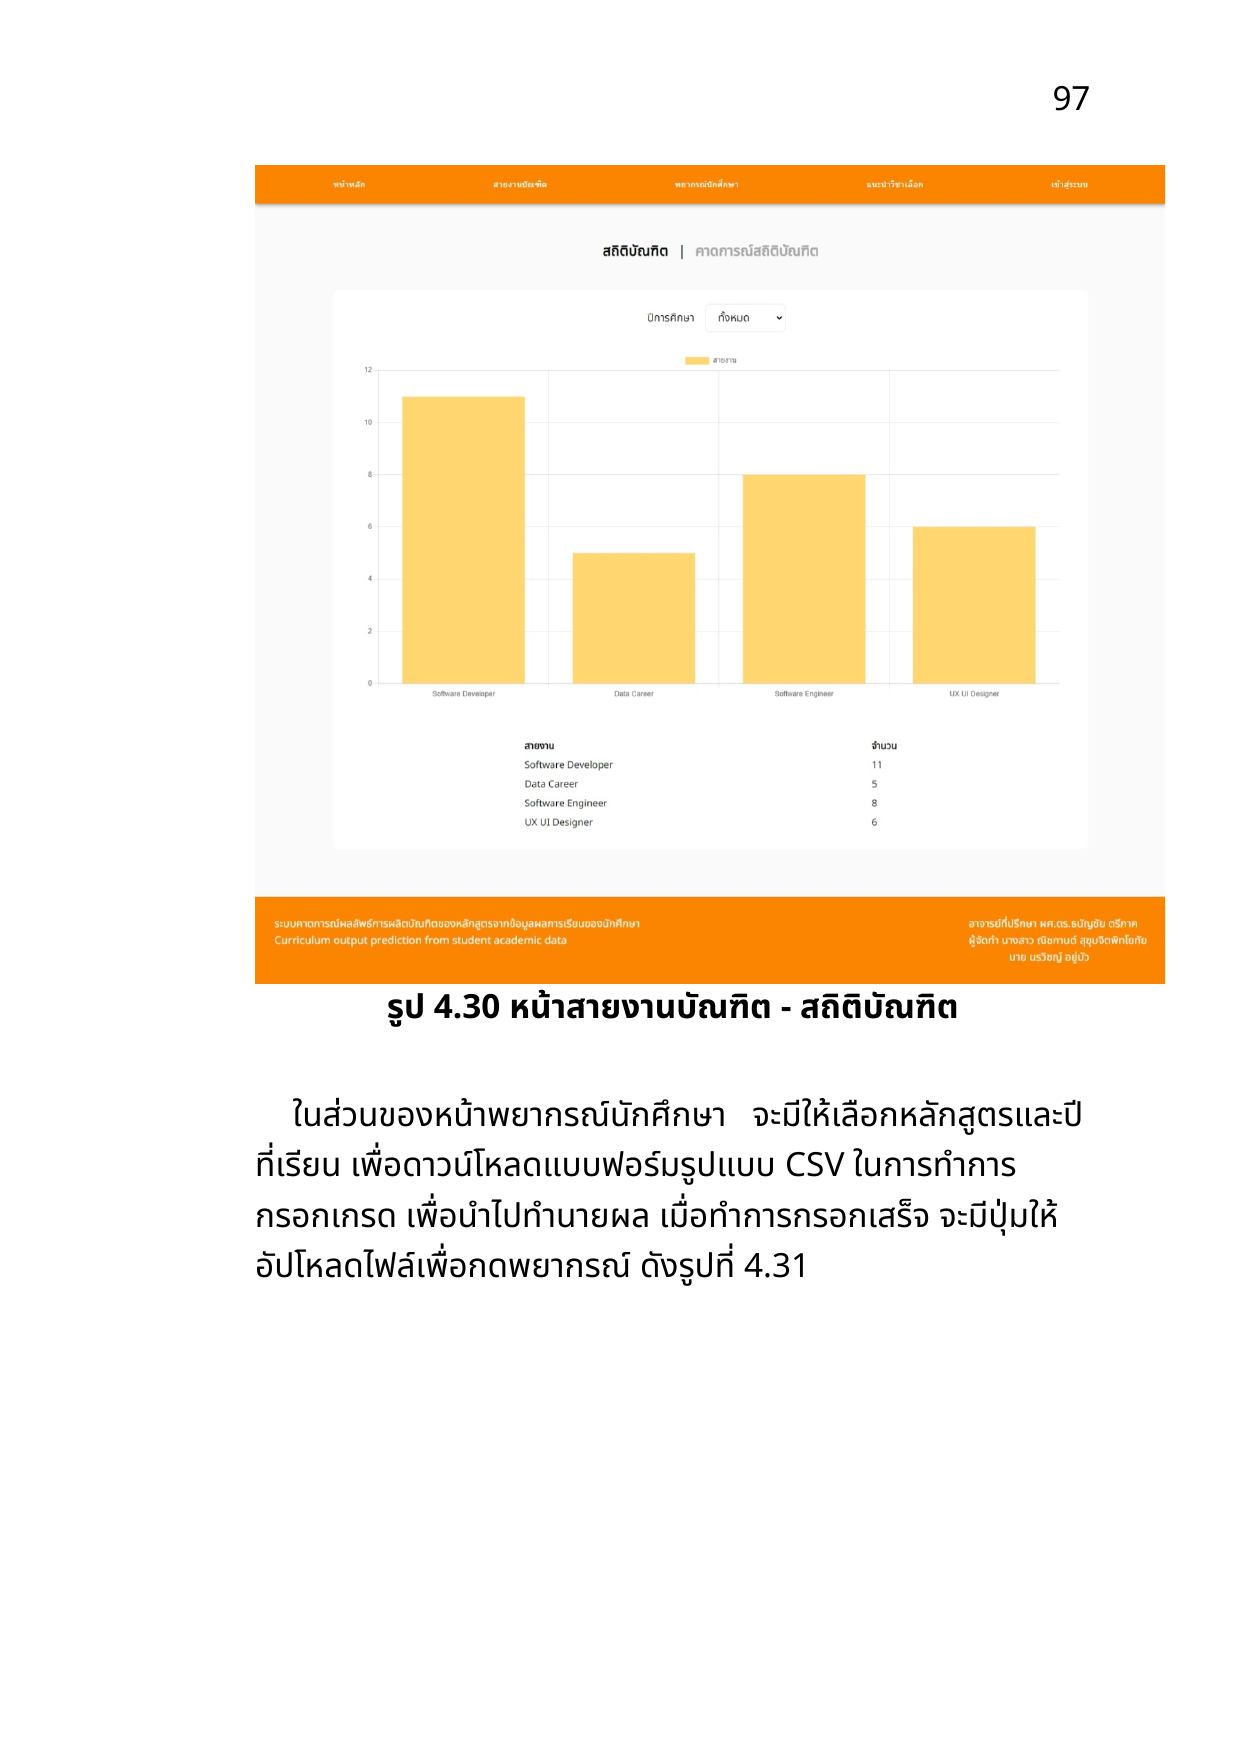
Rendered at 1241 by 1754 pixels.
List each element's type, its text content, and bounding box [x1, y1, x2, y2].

text รูป 4.30 หน้าสายงานบัณฑิต - สถิติบัณฑิต [255, 984, 1090, 1034]
text ในส่วนของหน้าพยากรณ์นักศึกษา จะมีให้เลือกหลักสูตรและปีที่เรียน เพื่อดาวน์โหลดแบบฟอร์มรูปแบบ CSV ในการทำการกรอกเกรด เพื่อนำไปทำนายผล เมื่อทำการกรอกเสร็จ จะมีปุ่มให้อัปโหลดไฟล์เพื่อกดพยากรณ์ ดังรูปที่ 4.31 [255, 1091, 1090, 1293]
picture [255, 165, 1166, 984]
